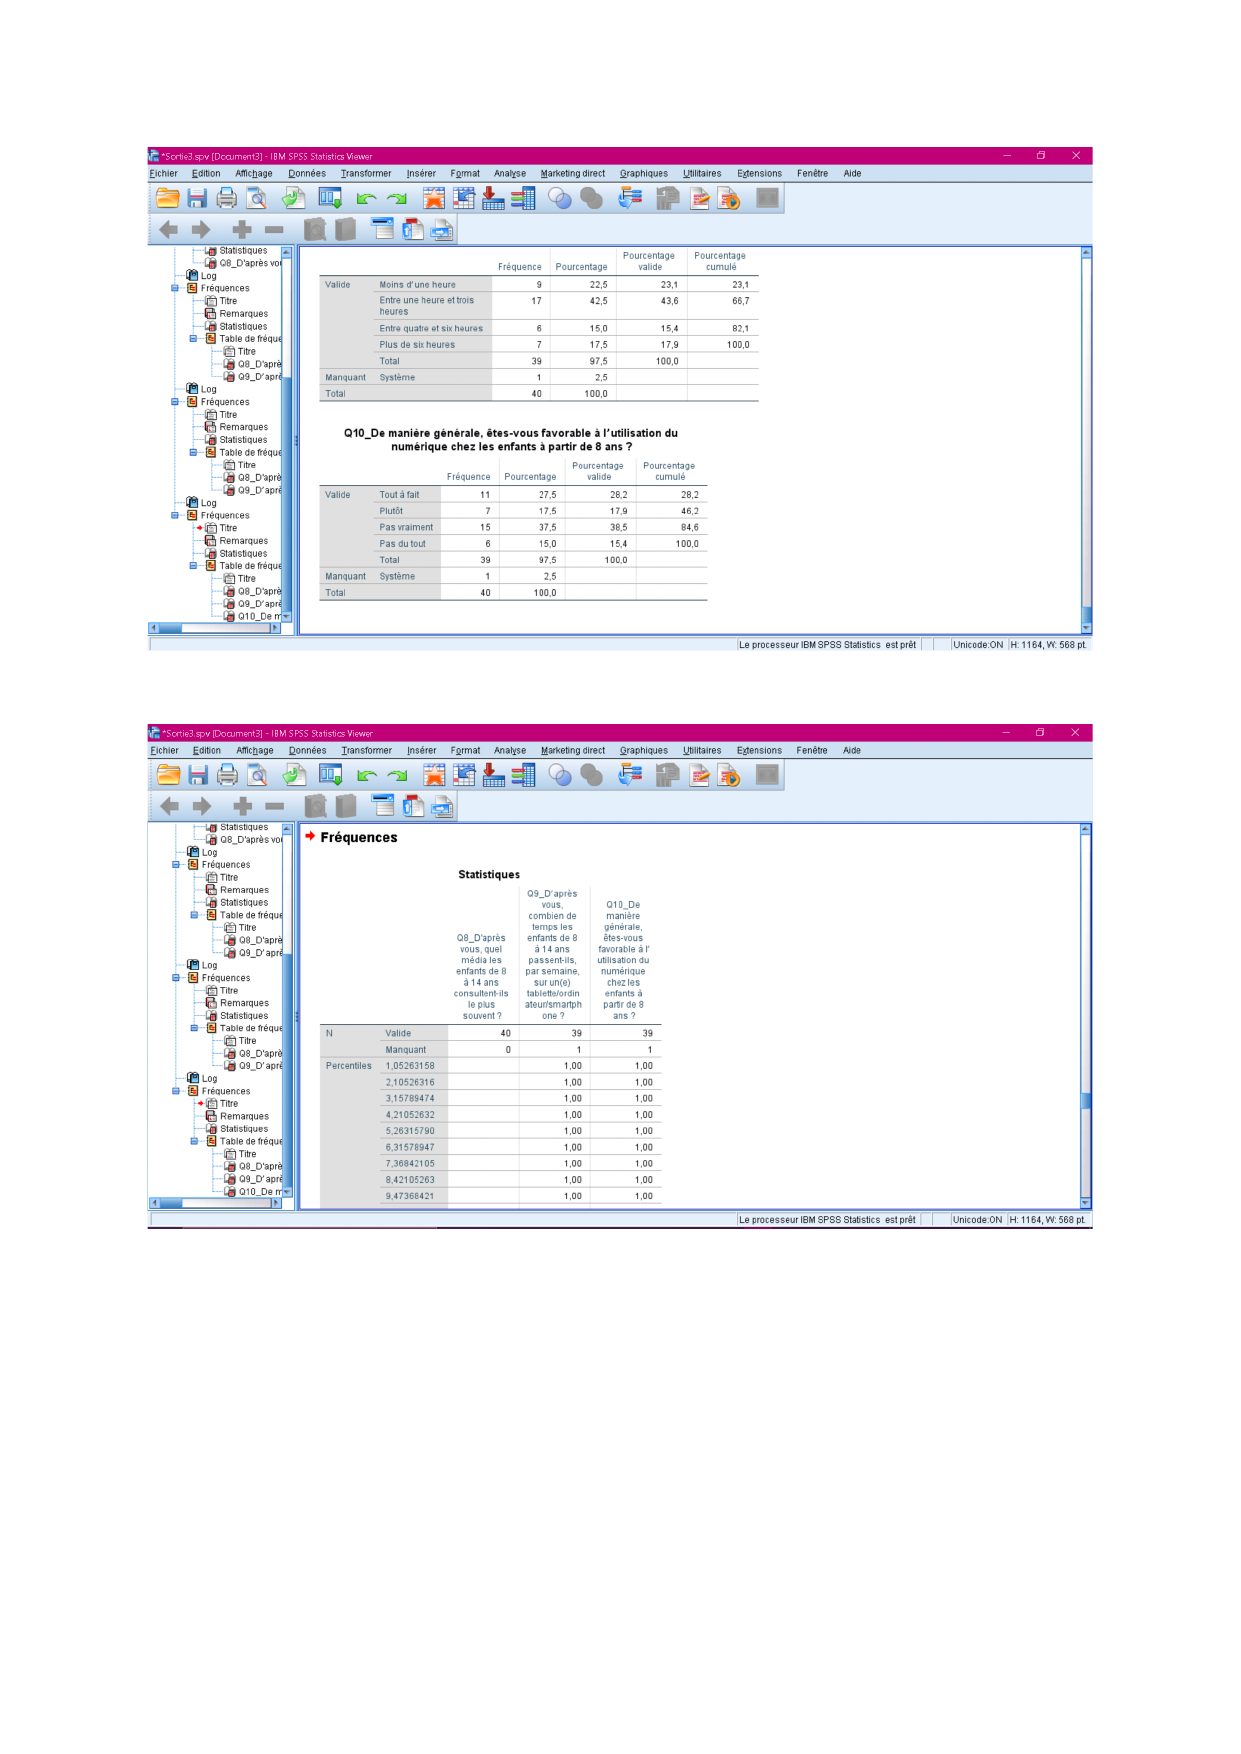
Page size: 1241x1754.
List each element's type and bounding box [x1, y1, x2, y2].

picture [147, 147, 1093, 651]
picture [147, 724, 1093, 1229]
